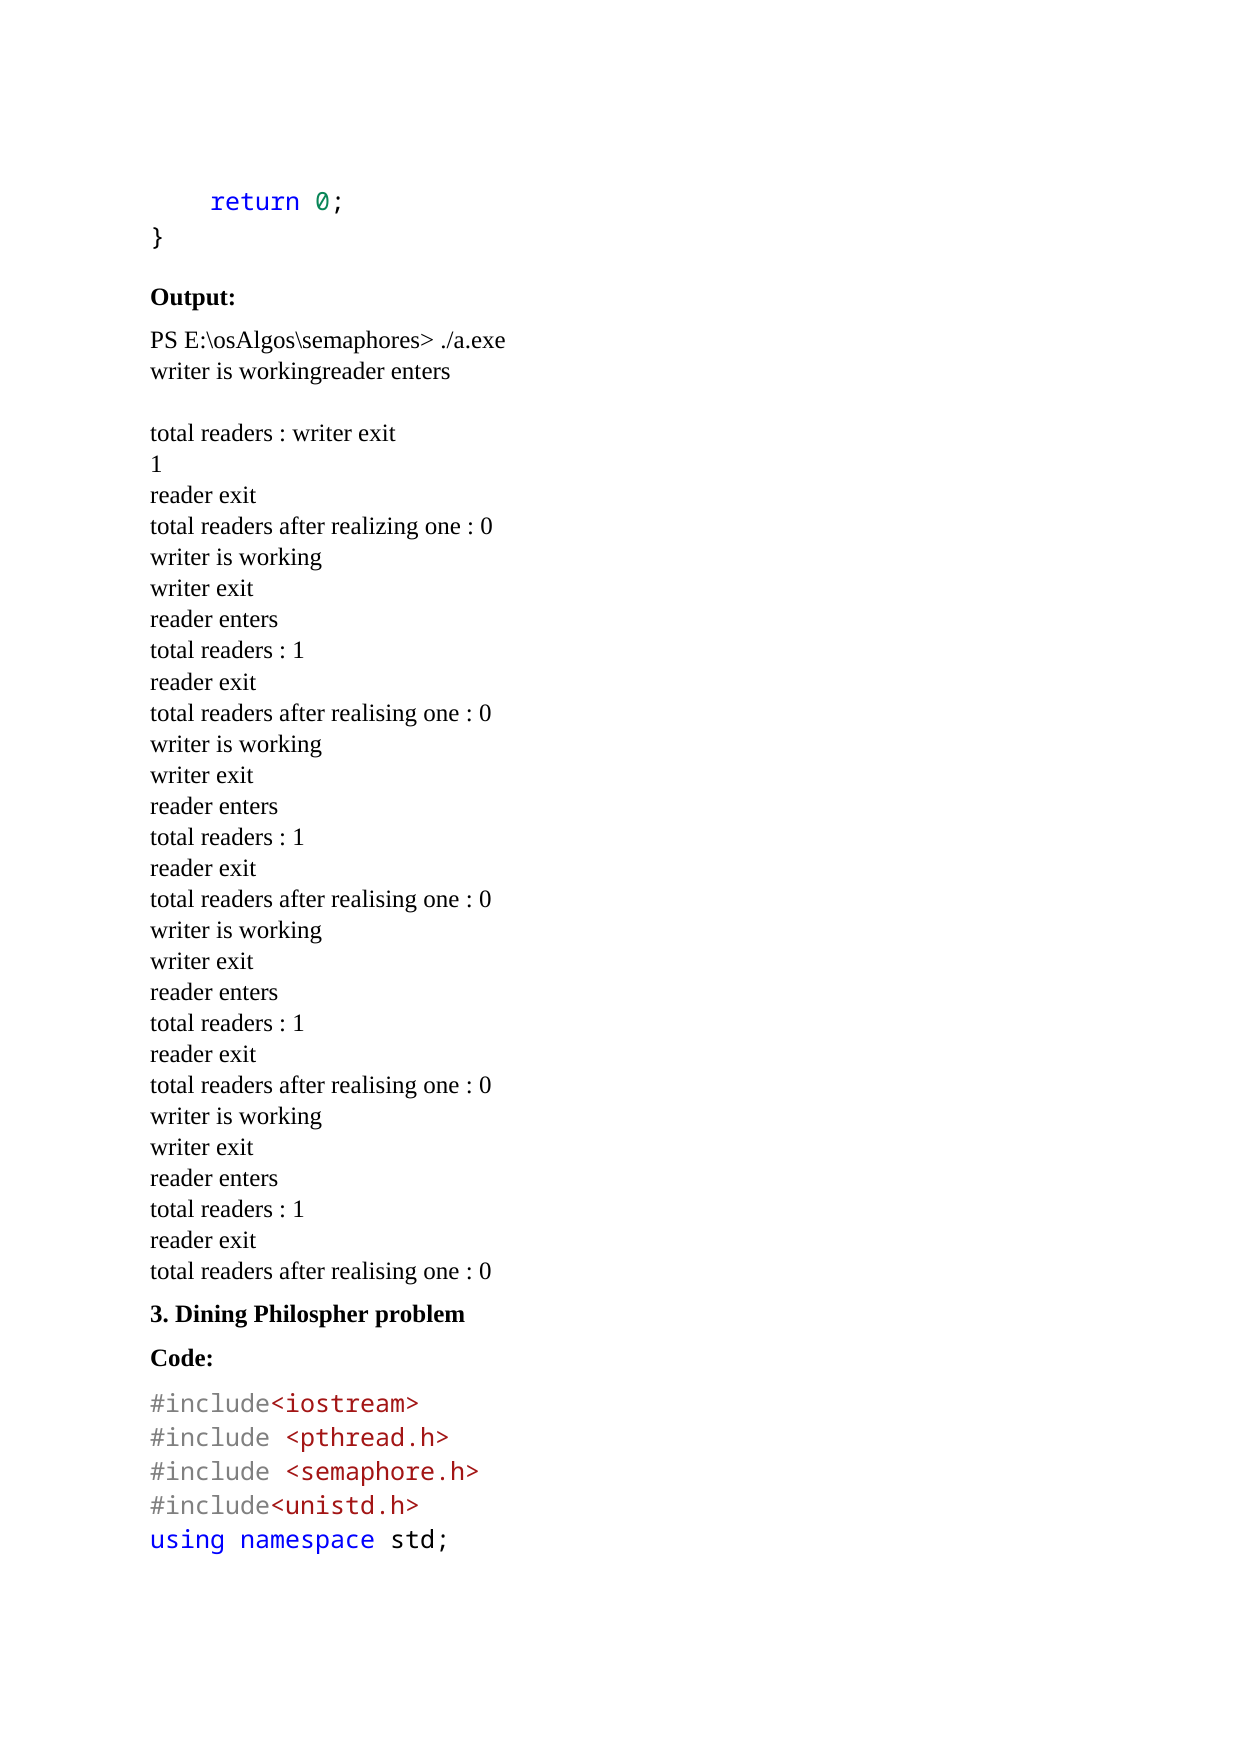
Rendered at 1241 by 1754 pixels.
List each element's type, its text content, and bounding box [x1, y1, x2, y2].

text 3. Dining Philospher problem [150, 1299, 1090, 1328]
text total readers after realizing one : 0 [150, 511, 1090, 540]
text #include<iostream> [150, 1386, 1090, 1420]
text reader enters [150, 1163, 1090, 1192]
text Output: [150, 282, 1090, 311]
text reader exit [150, 1225, 1090, 1254]
text Code: [150, 1343, 1090, 1371]
text 1 [150, 449, 1090, 478]
text writer is working [150, 542, 1090, 571]
text total readers after realising one : 0 [150, 884, 1090, 913]
text writer exit [150, 573, 1090, 602]
text total readers after realising one : 0 [150, 1256, 1090, 1285]
text reader enters [150, 977, 1090, 1006]
text writer is working [150, 915, 1090, 944]
text using namespace std; [150, 1522, 1090, 1556]
text writer is workingreader enters [150, 356, 1090, 385]
text reader exit [150, 667, 1090, 695]
text #include<unistd.h> [150, 1488, 1090, 1522]
text reader exit [150, 853, 1090, 882]
text total readers after realising one : 0 [150, 1070, 1090, 1099]
text writer is working [150, 1101, 1090, 1130]
text writer is working [150, 729, 1090, 757]
text reader enters [150, 791, 1090, 819]
text } [150, 218, 1090, 252]
text writer exit [150, 760, 1090, 788]
text total readers : writer exit [150, 418, 1090, 447]
text #include <pthread.h> [150, 1420, 1090, 1454]
text writer exit [150, 946, 1090, 975]
text total readers after realising one : 0 [150, 698, 1090, 726]
text PS E:\osAlgos\semaphores> ./a.exe [150, 325, 1090, 354]
text #include <semaphore.h> [150, 1454, 1090, 1488]
text reader exit [150, 1039, 1090, 1068]
text writer exit [150, 1132, 1090, 1161]
text total readers : 1 [150, 822, 1090, 851]
text reader enters [150, 604, 1090, 633]
text total readers : 1 [150, 1008, 1090, 1037]
text total readers : 1 [150, 1194, 1090, 1223]
text return 0; [150, 184, 1090, 218]
text total readers : 1 [150, 636, 1090, 664]
text reader exit [150, 480, 1090, 509]
